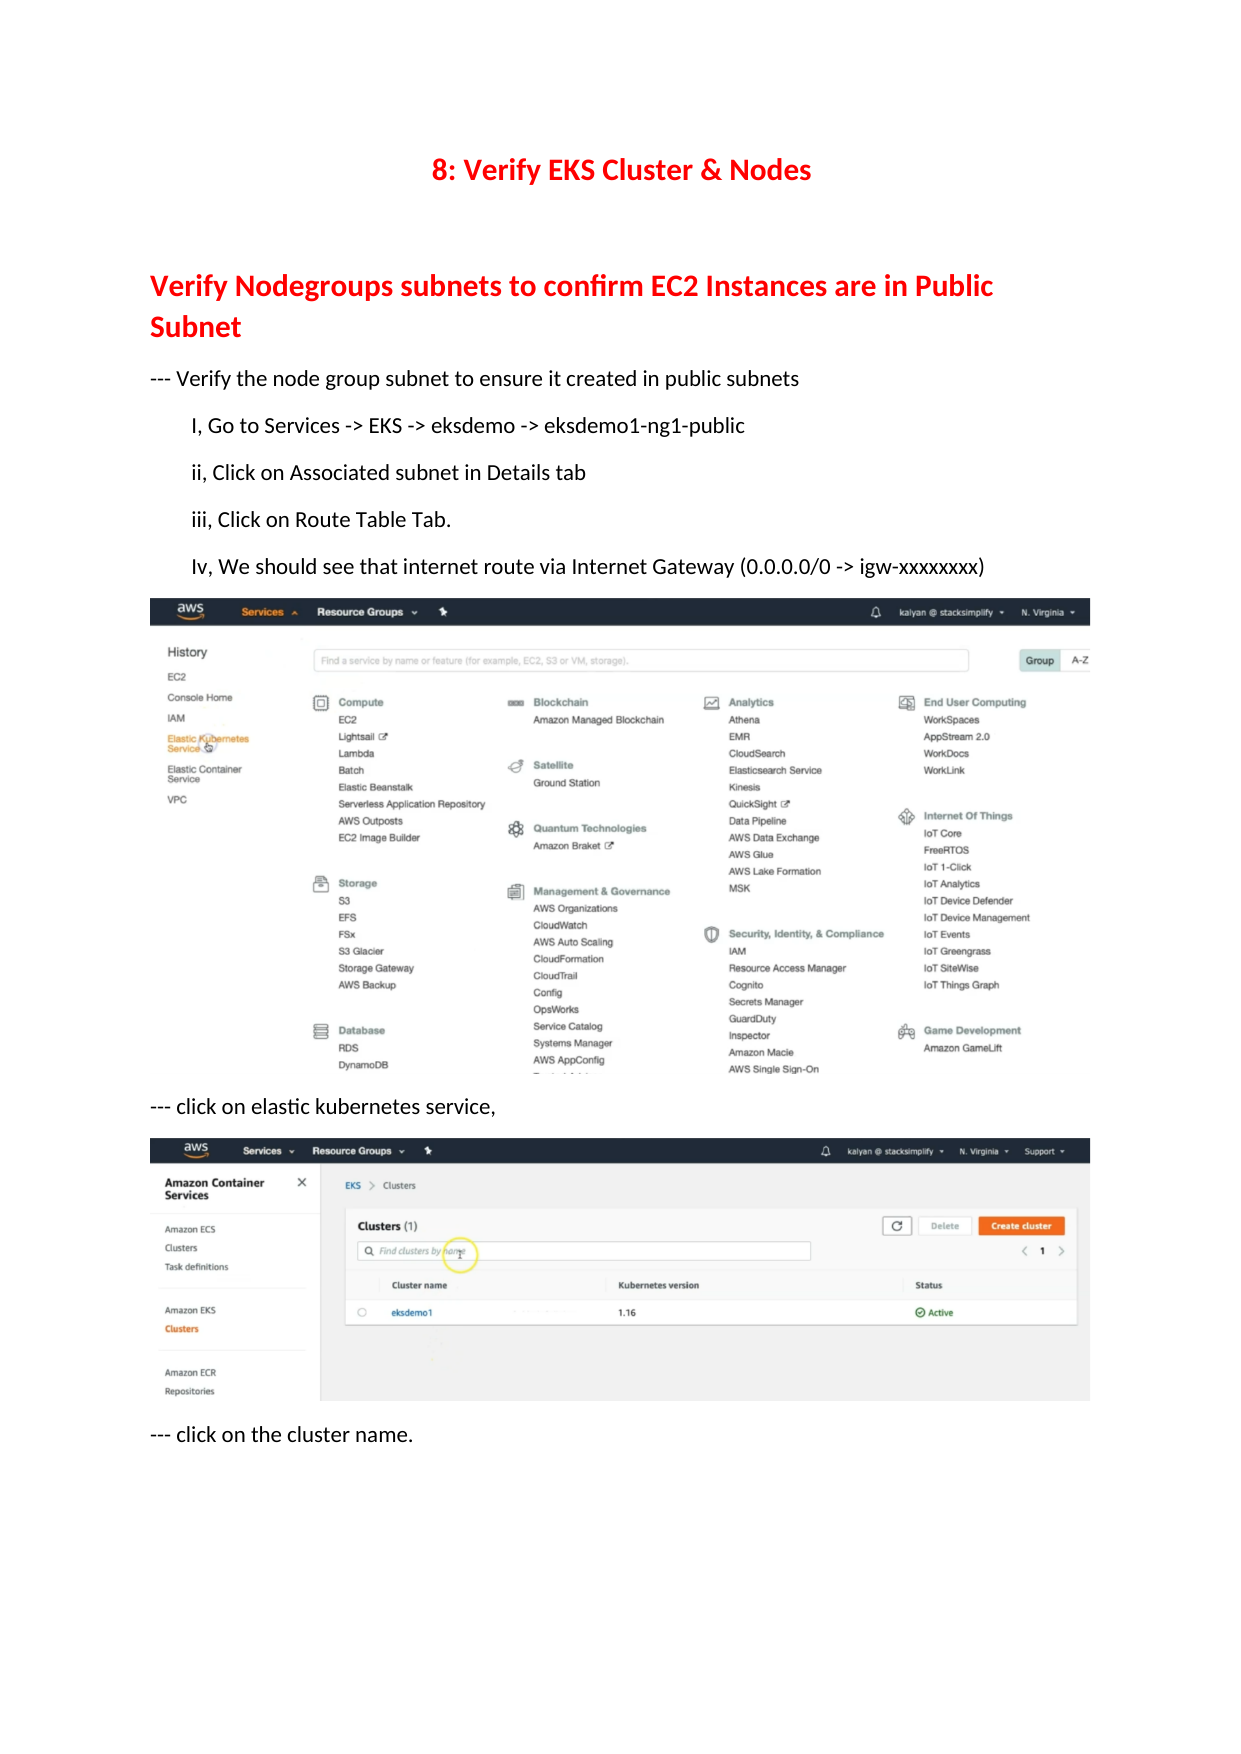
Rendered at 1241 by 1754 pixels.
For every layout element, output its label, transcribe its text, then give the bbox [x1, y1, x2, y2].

picture [150, 598, 1091, 1074]
text I, Go to Services -> EKS -> eksdemo -> eksdemo1-ng1-public [150, 411, 1090, 439]
text --- Verify the node group subnet to ensure it created in public subnets [150, 364, 1090, 393]
picture [150, 1138, 1091, 1401]
text 8: Verify EKS Cluster & Nodes [150, 150, 1090, 188]
text Iv, We should see that internet route via Internet Gateway (0.0.0.0/0 -> igw-xxxxxxxx) [150, 552, 1090, 580]
text iii, Click on Route Table Tab. [150, 505, 1090, 533]
text --- click on the cluster name. [150, 1420, 1090, 1448]
text Verify Nodegroups subnets to confirm EC2 Instances are in Public Subnet [150, 266, 1090, 345]
text --- click on elastic kubernetes service, [150, 1092, 1090, 1120]
text ii, Click on Associated subnet in Details tab [150, 458, 1090, 486]
